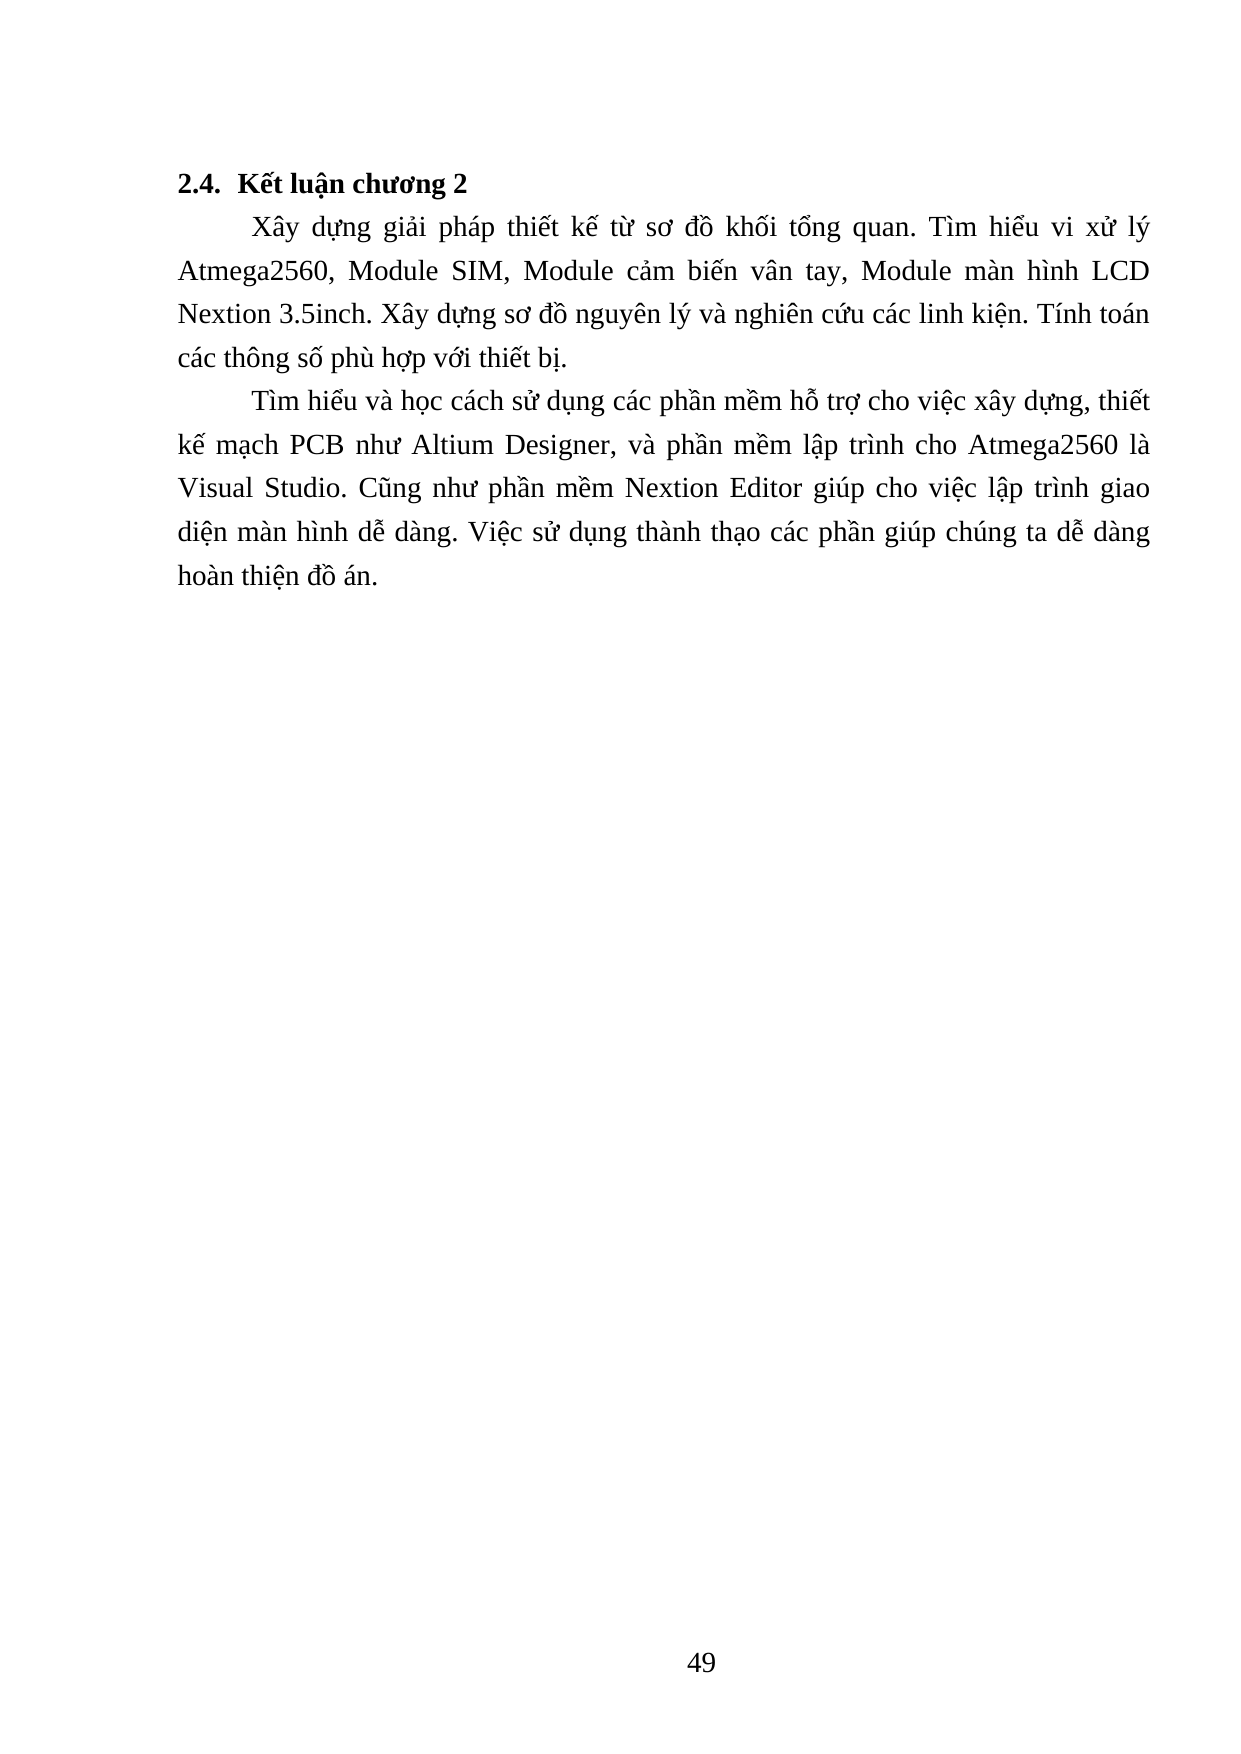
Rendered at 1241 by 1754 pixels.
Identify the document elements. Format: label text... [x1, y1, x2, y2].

text Tìm hiểu và học cách sử dụng các phần mềm hỗ trợ cho việc xây dựng, thiết kế mạch PCB như Altium Designer, và phần mềm lập trình cho Atmega2560 là Visual Studio. Cũng như phần mềm Nextion Editor giúp cho việc lập trình giao diện màn hình dễ dàng. Việc sử dụng thành thạo các phần giúp chúng ta dễ dàng hoàn thiện đồ án. [177, 383, 1152, 591]
text Xây dựng giải pháp thiết kế từ sơ đồ khối tổng quan. Tìm hiểu vi xử lý Atmega2560, Module SIM, Module cảm biến vân tay, Module màn hình LCD Nextion 3.5inch. Xây dựng sơ đồ nguyên lý và nghiên cứu các linh kiện. Tính toán các thông số phù hợp với thiết bị. [177, 209, 1152, 373]
subtitle Kết luận chương 2 [177, 166, 1152, 199]
